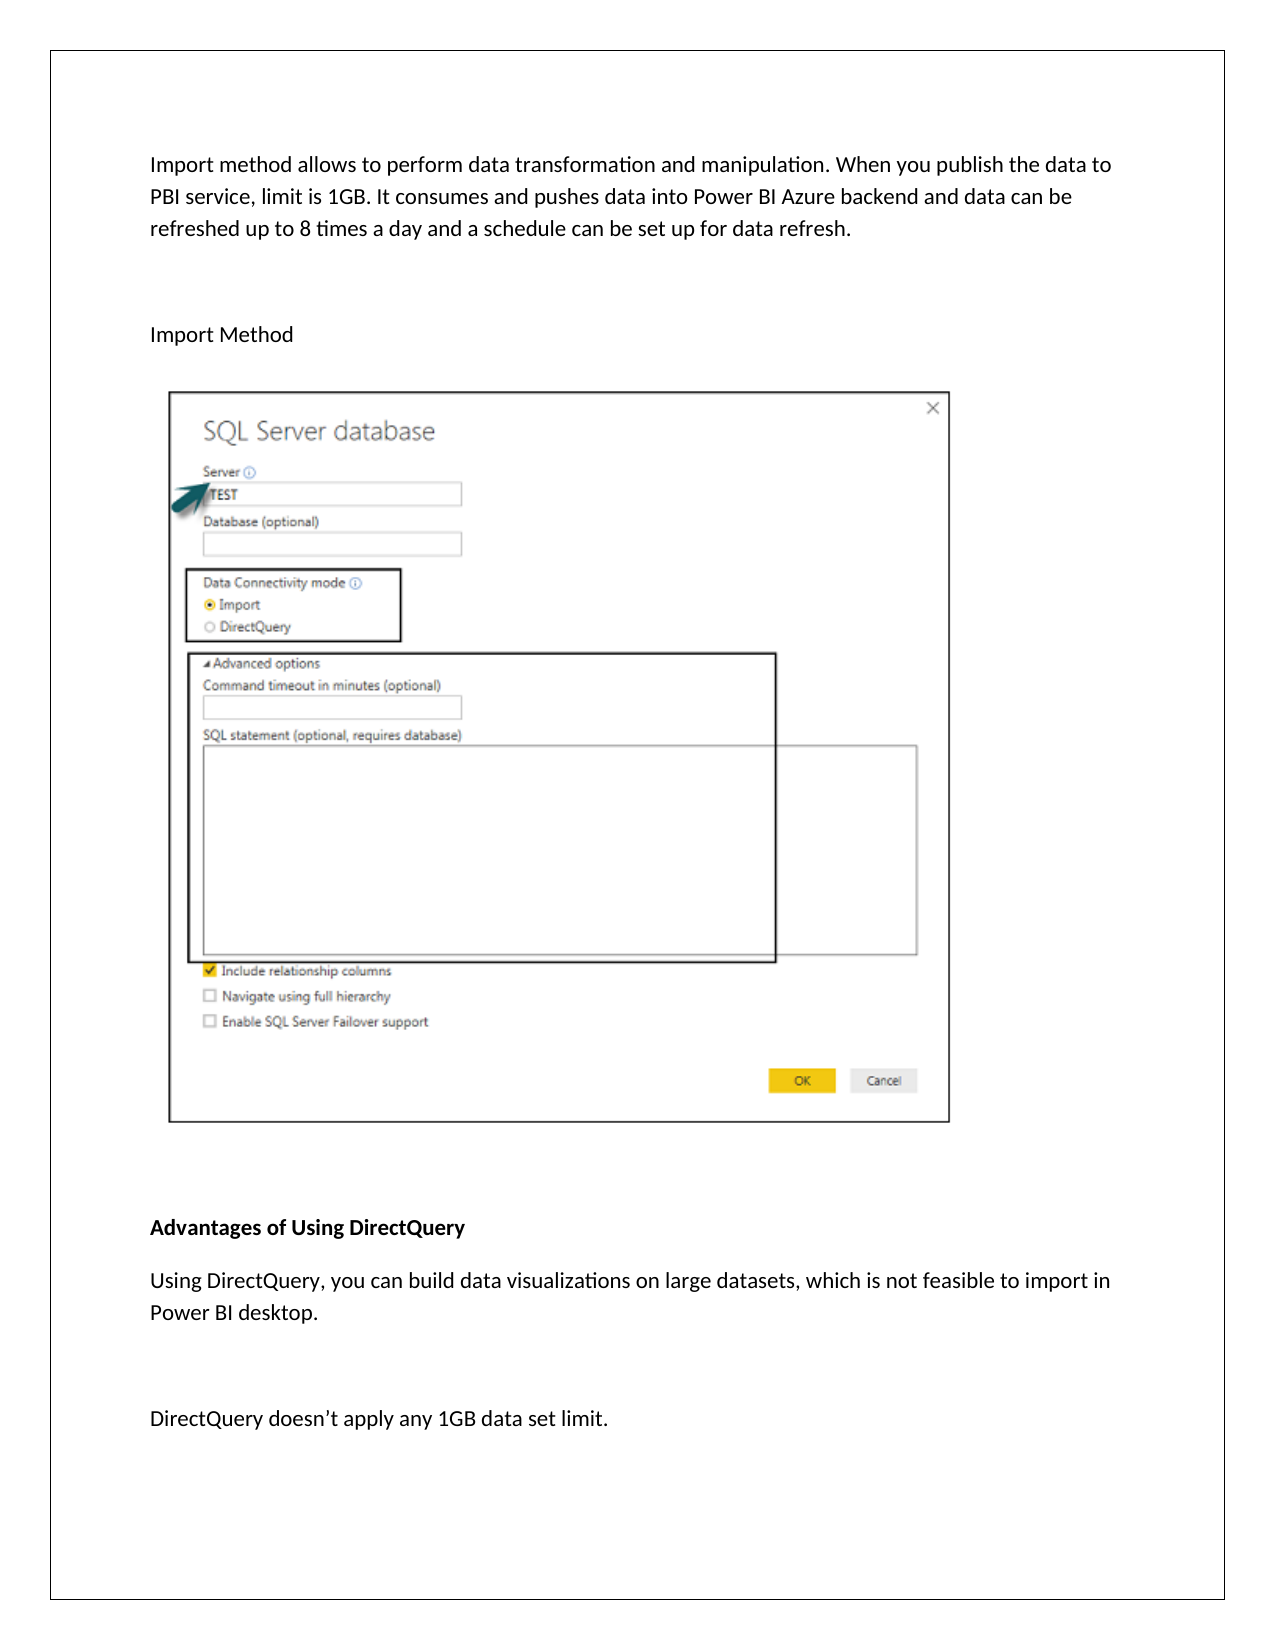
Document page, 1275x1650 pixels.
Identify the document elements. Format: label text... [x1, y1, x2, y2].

text Advantages of Using DirectQuery [150, 1213, 1125, 1241]
text Using DirectQuery, you can build data visualizations on large datasets, which is not feasible to import in Power BI desktop. [150, 1266, 1125, 1326]
text DirectQuery doesn’t apply any 1GB data set limit. [150, 1404, 1125, 1432]
picture [150, 373, 972, 1140]
text Import method allows to perform data transformation and manipulation. When you publish the data to PBI service, limit is 1GB. It consumes and pushes data into Power BI Azure backend and data can be refreshed up to 8 times a day and a schedule can be set up for data refresh. [150, 150, 1125, 242]
text Import Method [150, 320, 1125, 348]
